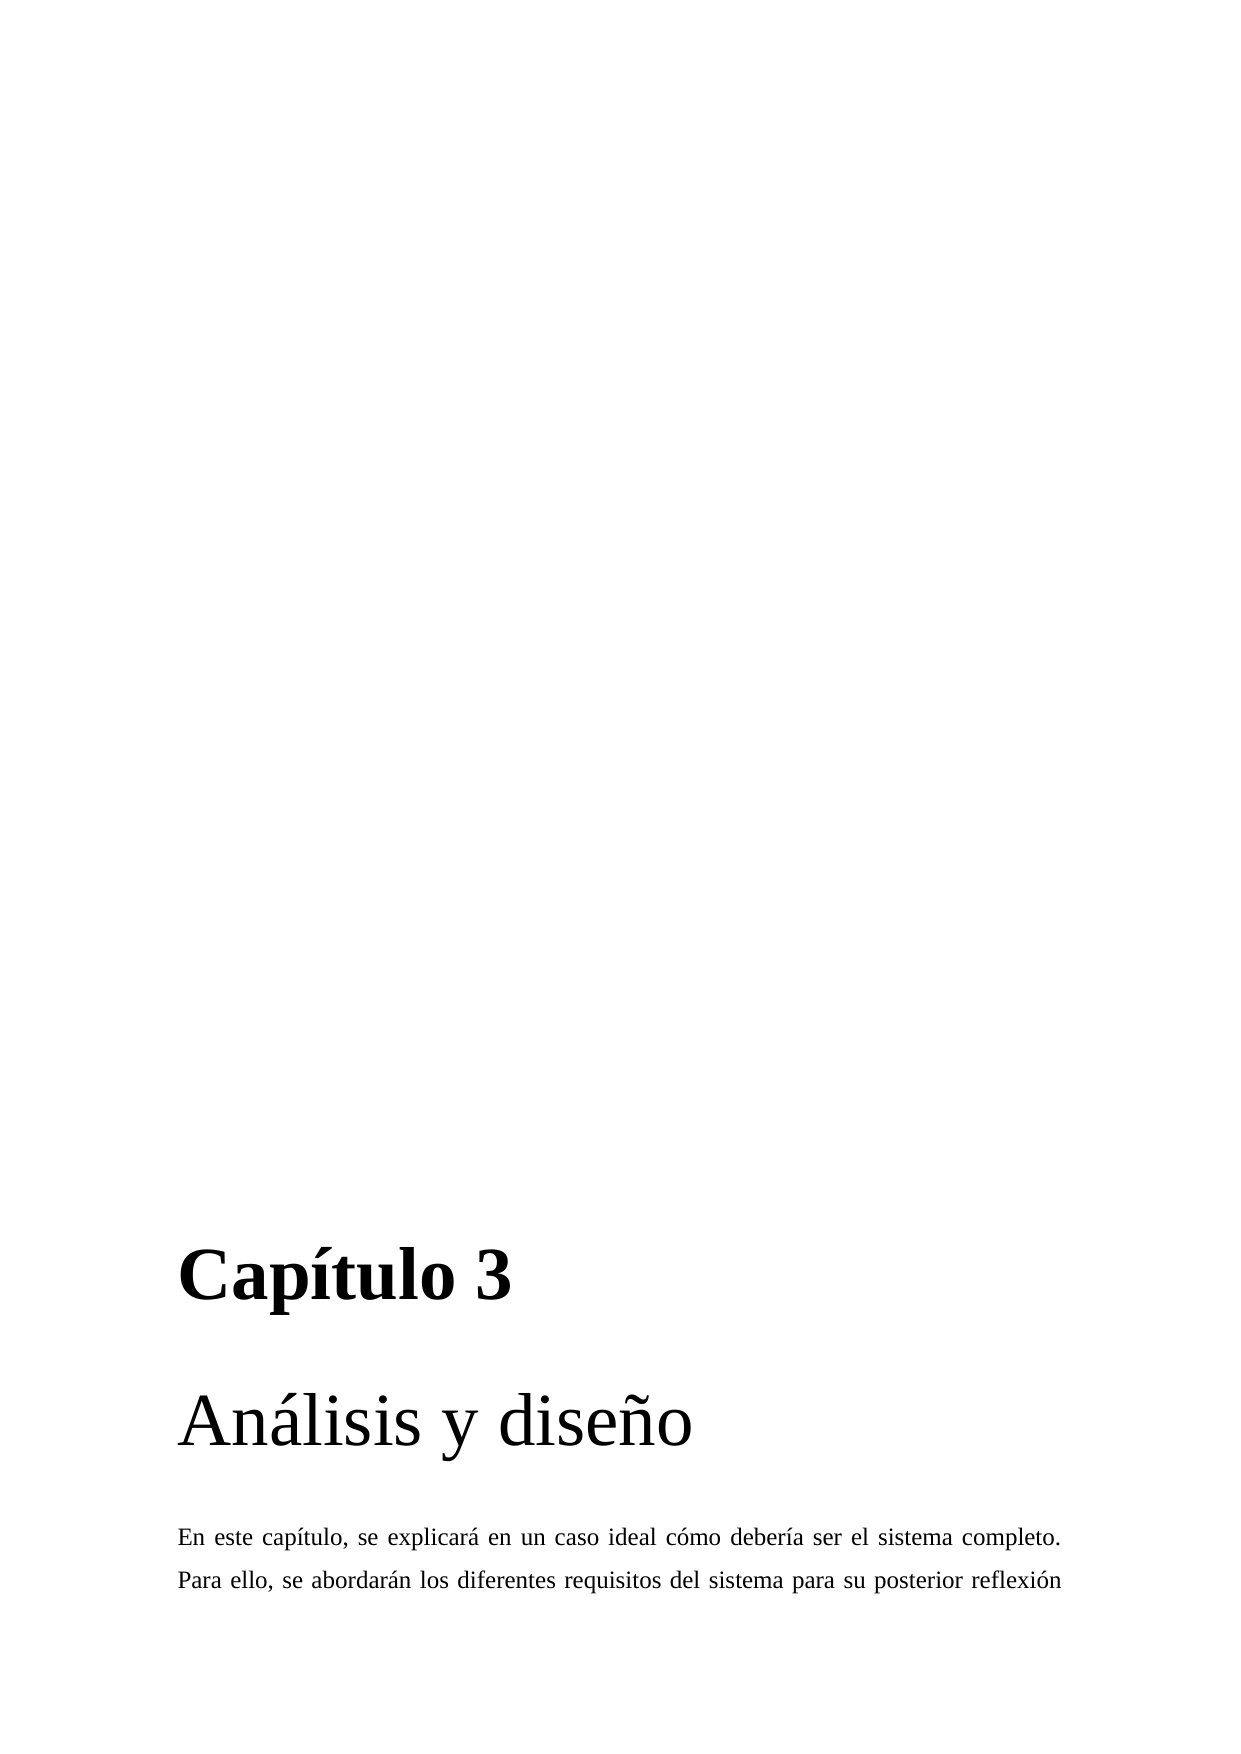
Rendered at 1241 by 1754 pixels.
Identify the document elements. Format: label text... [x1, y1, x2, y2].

text Análisis y diseño [177, 1376, 1063, 1462]
text Capítulo 3 [177, 1230, 1063, 1316]
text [177, 1522, 1063, 1594]
